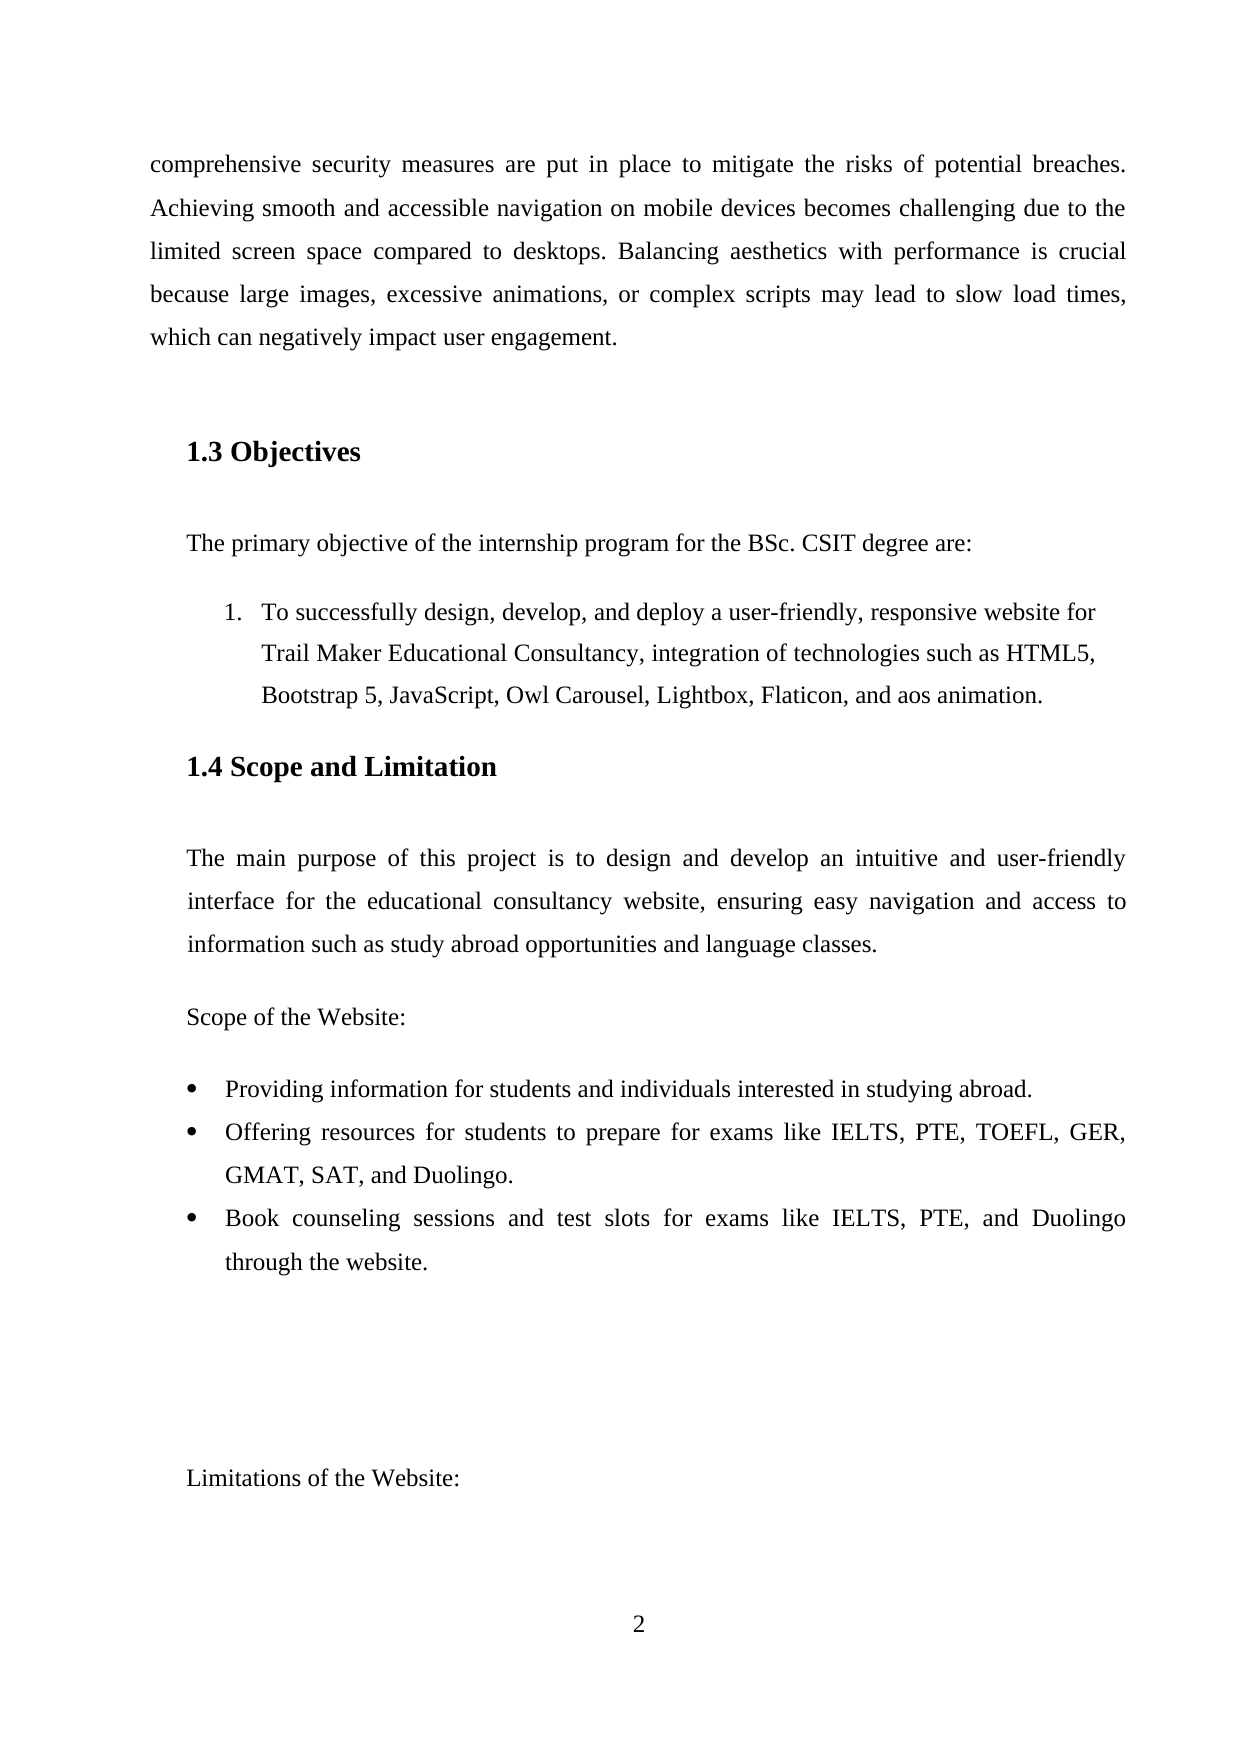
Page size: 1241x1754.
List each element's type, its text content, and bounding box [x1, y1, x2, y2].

text The main purpose of this project is to design and develop an intuitive and user-friendly interface for the educational consultancy website, ensuring easy navigation and access to information such as study abroad opportunities and language classes. [186, 843, 1128, 958]
subtitle 1.3 Objectives [186, 434, 1129, 467]
list Providing information for students and individuals interested in studying abroad. [187, 1074, 1128, 1103]
list Offering resources for students to prepare for exams like IELTS, PTE, TOEFL, GER, GMAT, SAT, and Duolingo. [187, 1117, 1128, 1189]
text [149, 149, 1127, 351]
list To successfully design, develop, and deploy a user-friendly, responsive website for Trail Maker Educational Consultancy, integration of technologies such as HTML5, Bootstrap 5, JavaScript, Owl Carousel, Lightbox, Flaticon, and aos animation. [223, 597, 1096, 709]
text The primary objective of the internship program for the BSc. CSIT degree are: [186, 528, 1096, 557]
text Scope of the Website: [186, 1002, 1128, 1031]
subtitle 1.4 Scope and Limitation [186, 749, 1129, 783]
list Book counseling sessions and test slots for exams like IELTS, PTE, and Duolingo through the website. [187, 1203, 1128, 1275]
text Limitations of the Website: [186, 1463, 1128, 1492]
